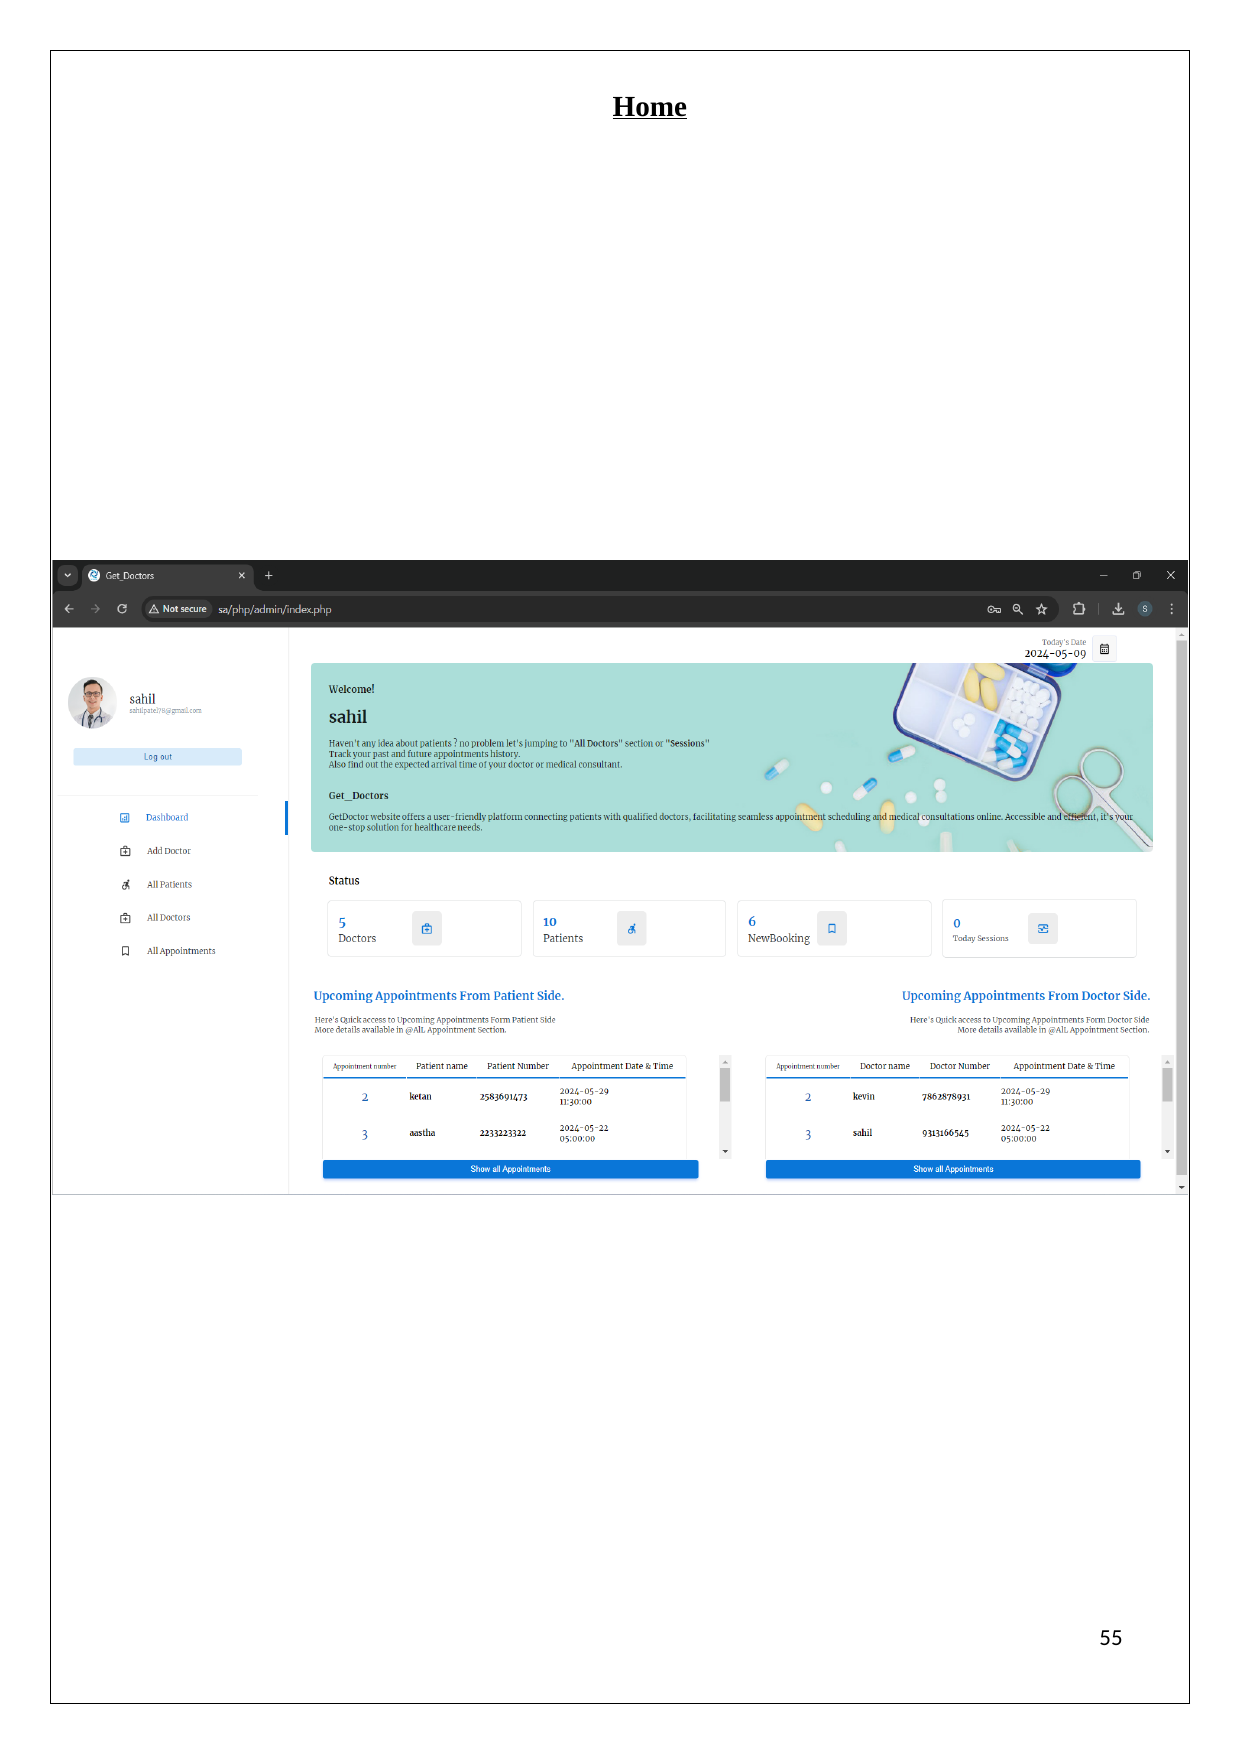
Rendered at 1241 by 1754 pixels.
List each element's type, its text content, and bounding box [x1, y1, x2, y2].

text Home [177, 89, 1122, 122]
picture [50, 557, 1190, 1197]
